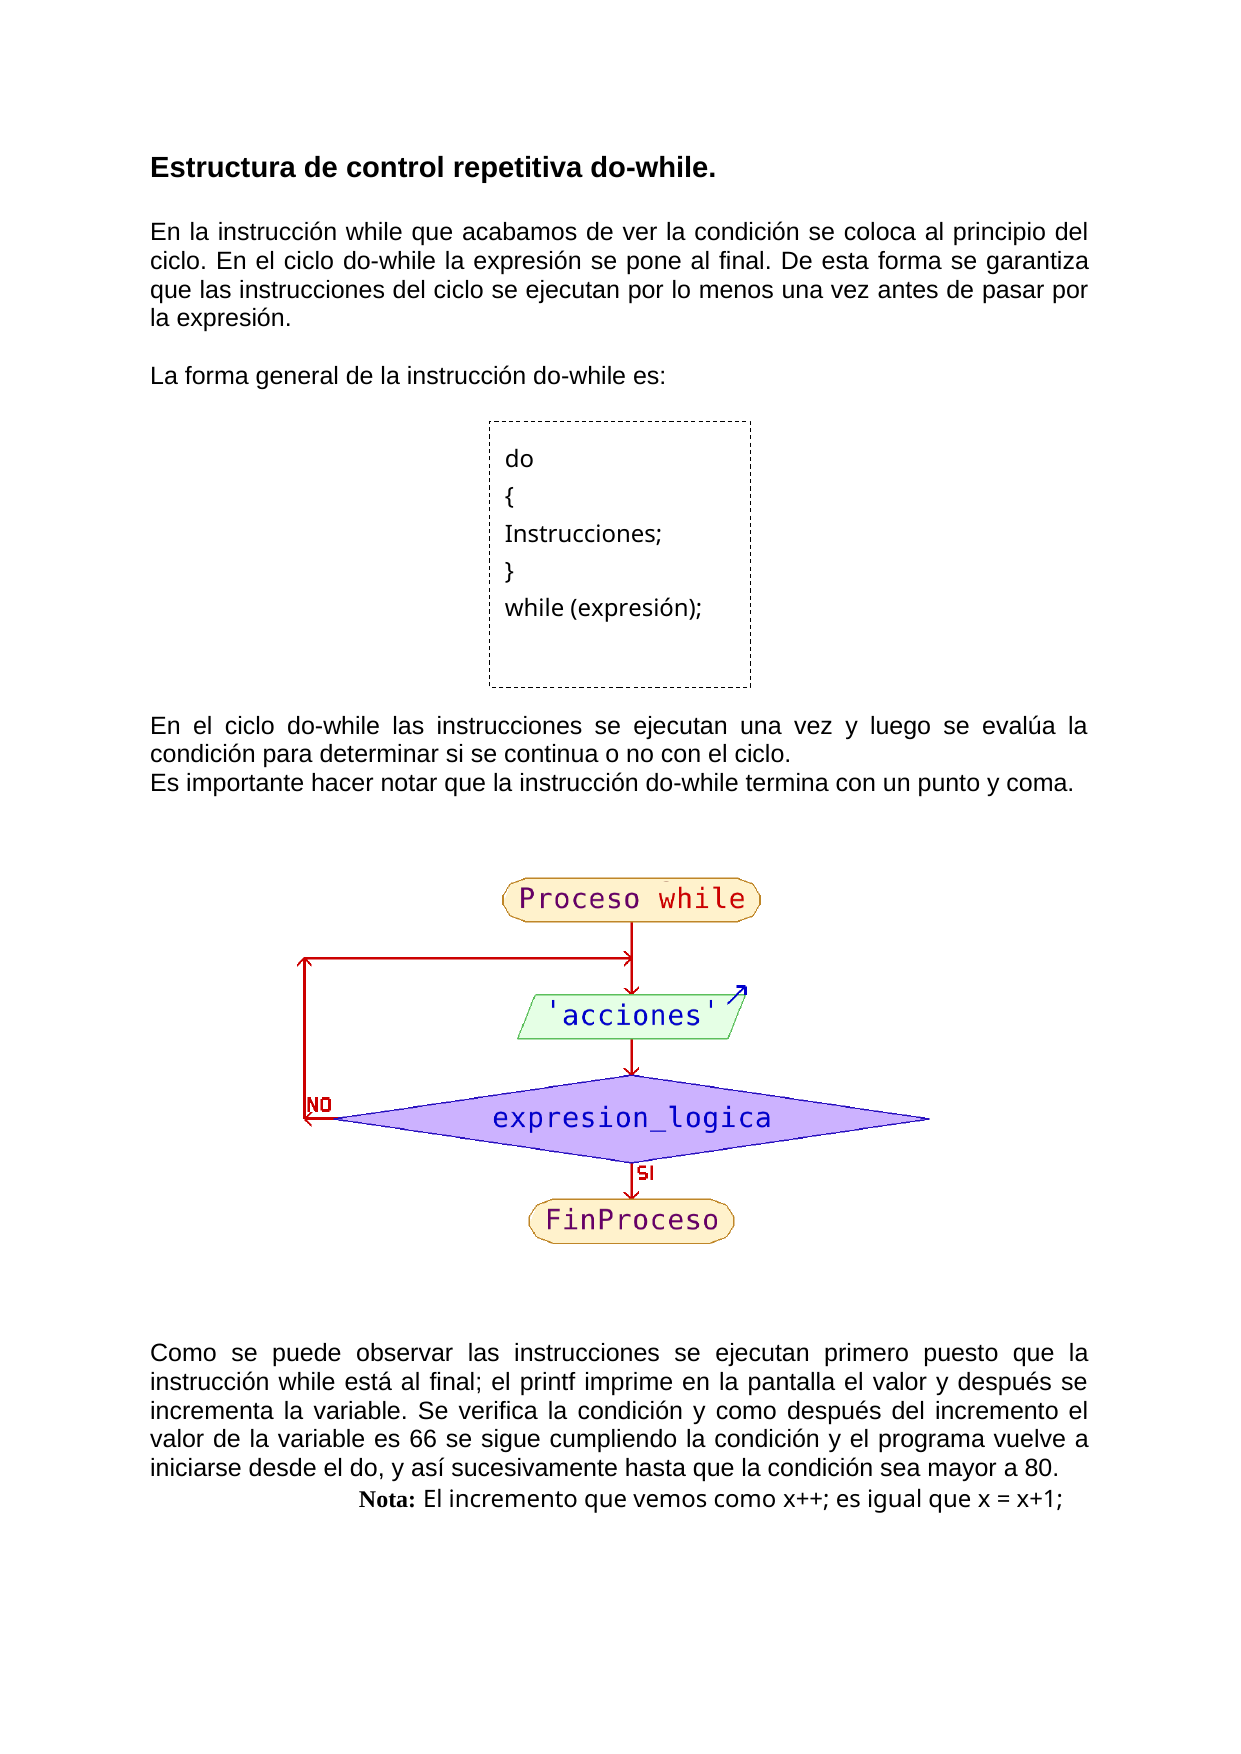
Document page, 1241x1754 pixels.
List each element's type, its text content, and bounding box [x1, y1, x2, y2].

text En la instrucción while que acabamos de ver la condición se coloca al principio del ciclo. En el ciclo do-while la expresión se pone al final. De esta forma se garantiza que las instrucciones del ciclo se ejecutan por lo menos una vez antes de pasar por la expresión. [150, 217, 1090, 332]
text Nota: El incremento que vemos como x++; es igual que x = x+1; [150, 1482, 1090, 1514]
text Estructura de control repetitiva do-while. [150, 150, 1090, 183]
text En el ciclo do-while las instrucciones se ejecutan una vez y luego se evalúa la condición para determinar si se continua o no con el ciclo. [150, 711, 1090, 768]
text Es importante hacer notar que la instrucción do-while termina con un punto y coma. [150, 768, 1090, 797]
text La forma general de la instrucción do-while es: [150, 361, 1090, 389]
picture [264, 854, 976, 1281]
text Como se puede observar las instrucciones se ejecutan primero puesto que la instrucción while está al final; el printf imprime en la pantalla el valor y después se incrementa la variable. Se verifica la condición y como después del incremento el valor de la variable es 66 se sigue cumpliendo la condición y el programa vuelve a iniciarse desde el do, y así sucesivamente hasta que la condición sea mayor a 80. [150, 1338, 1090, 1482]
